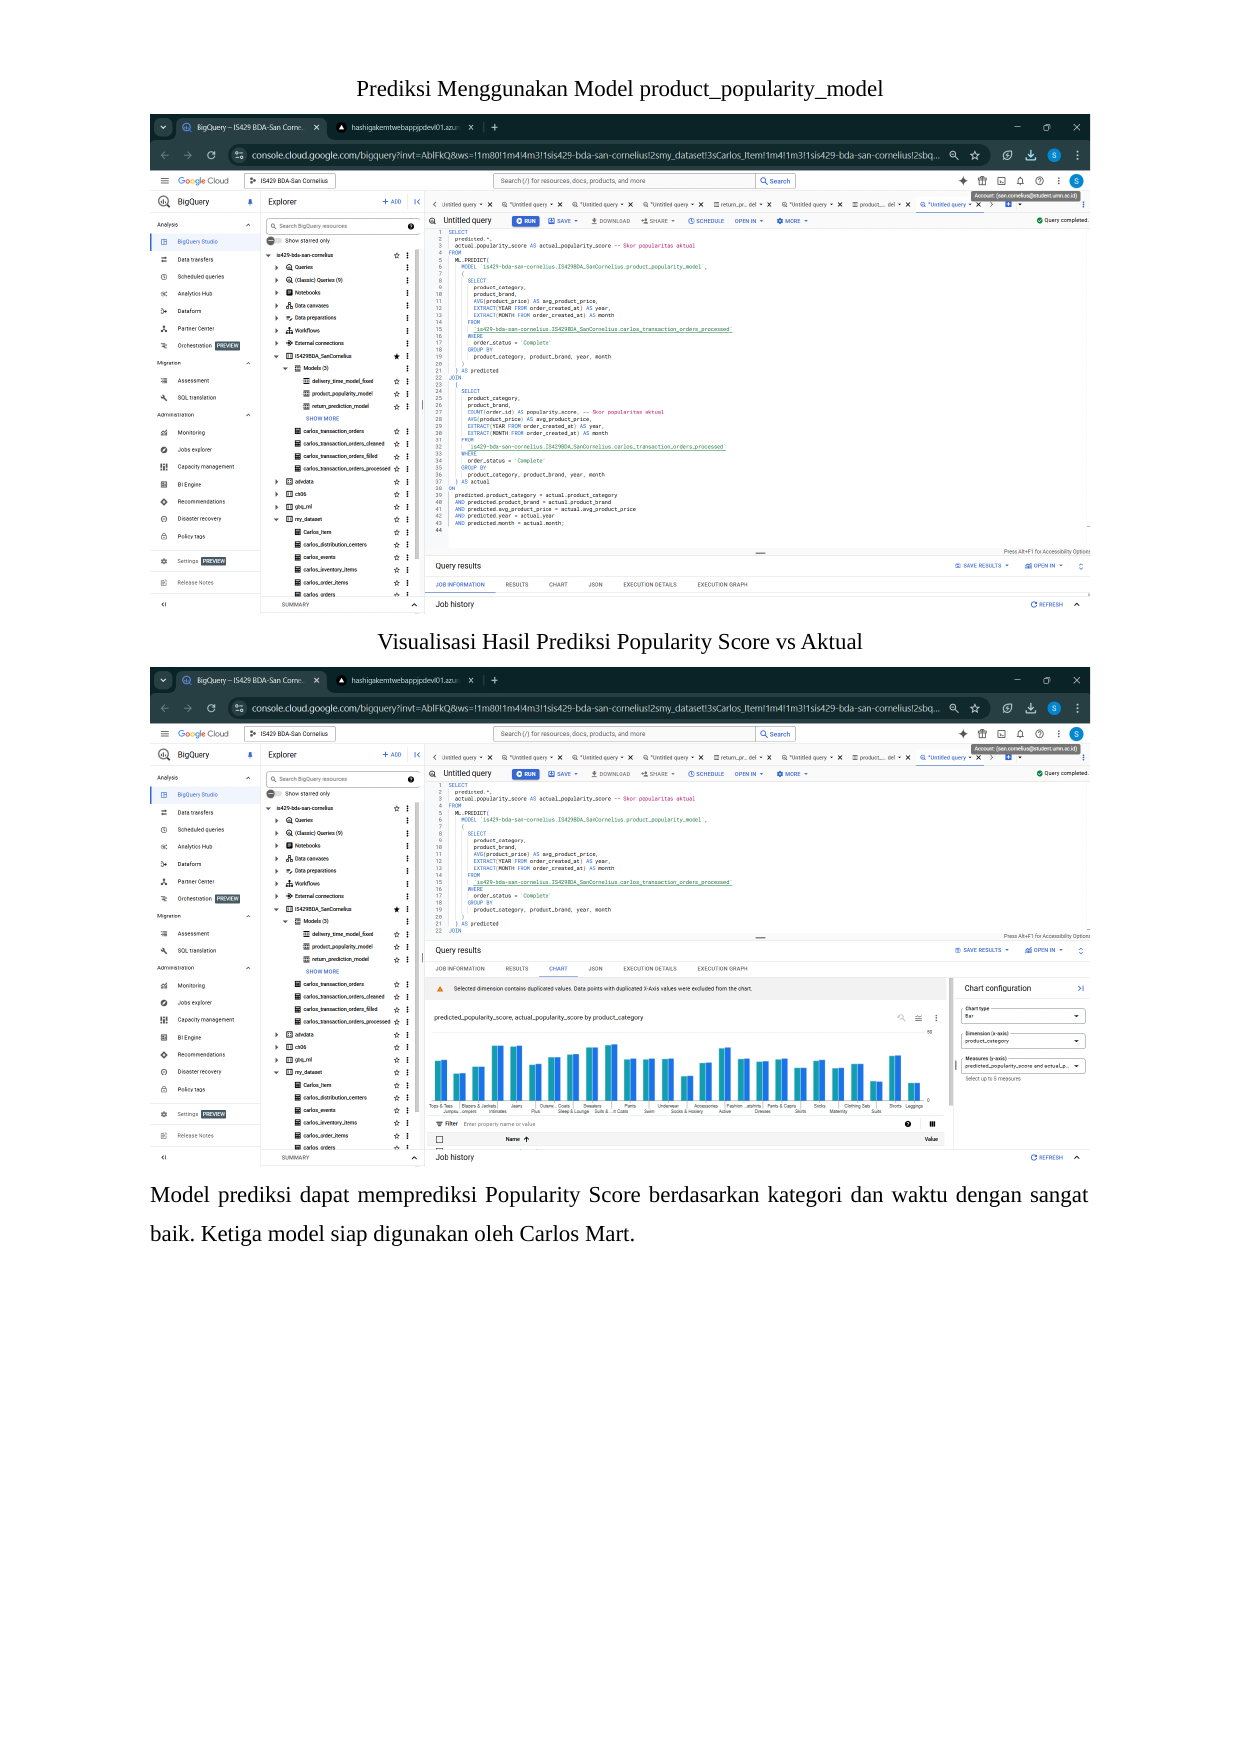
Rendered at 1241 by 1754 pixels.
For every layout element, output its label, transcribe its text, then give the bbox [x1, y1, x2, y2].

text Model prediksi dapat memprediksi Popularity Score berdasarkan kategori dan waktu dengan sangat baik. Ketiga model siap digunakan oleh Carlos Mart. [150, 1181, 1090, 1247]
picture [150, 667, 1091, 1167]
picture [150, 114, 1091, 614]
text Prediksi Menggunakan Model product_popularity_model [150, 75, 1090, 101]
text Visualisasi Hasil Prediksi Popularity Score vs Aktual [150, 628, 1090, 654]
